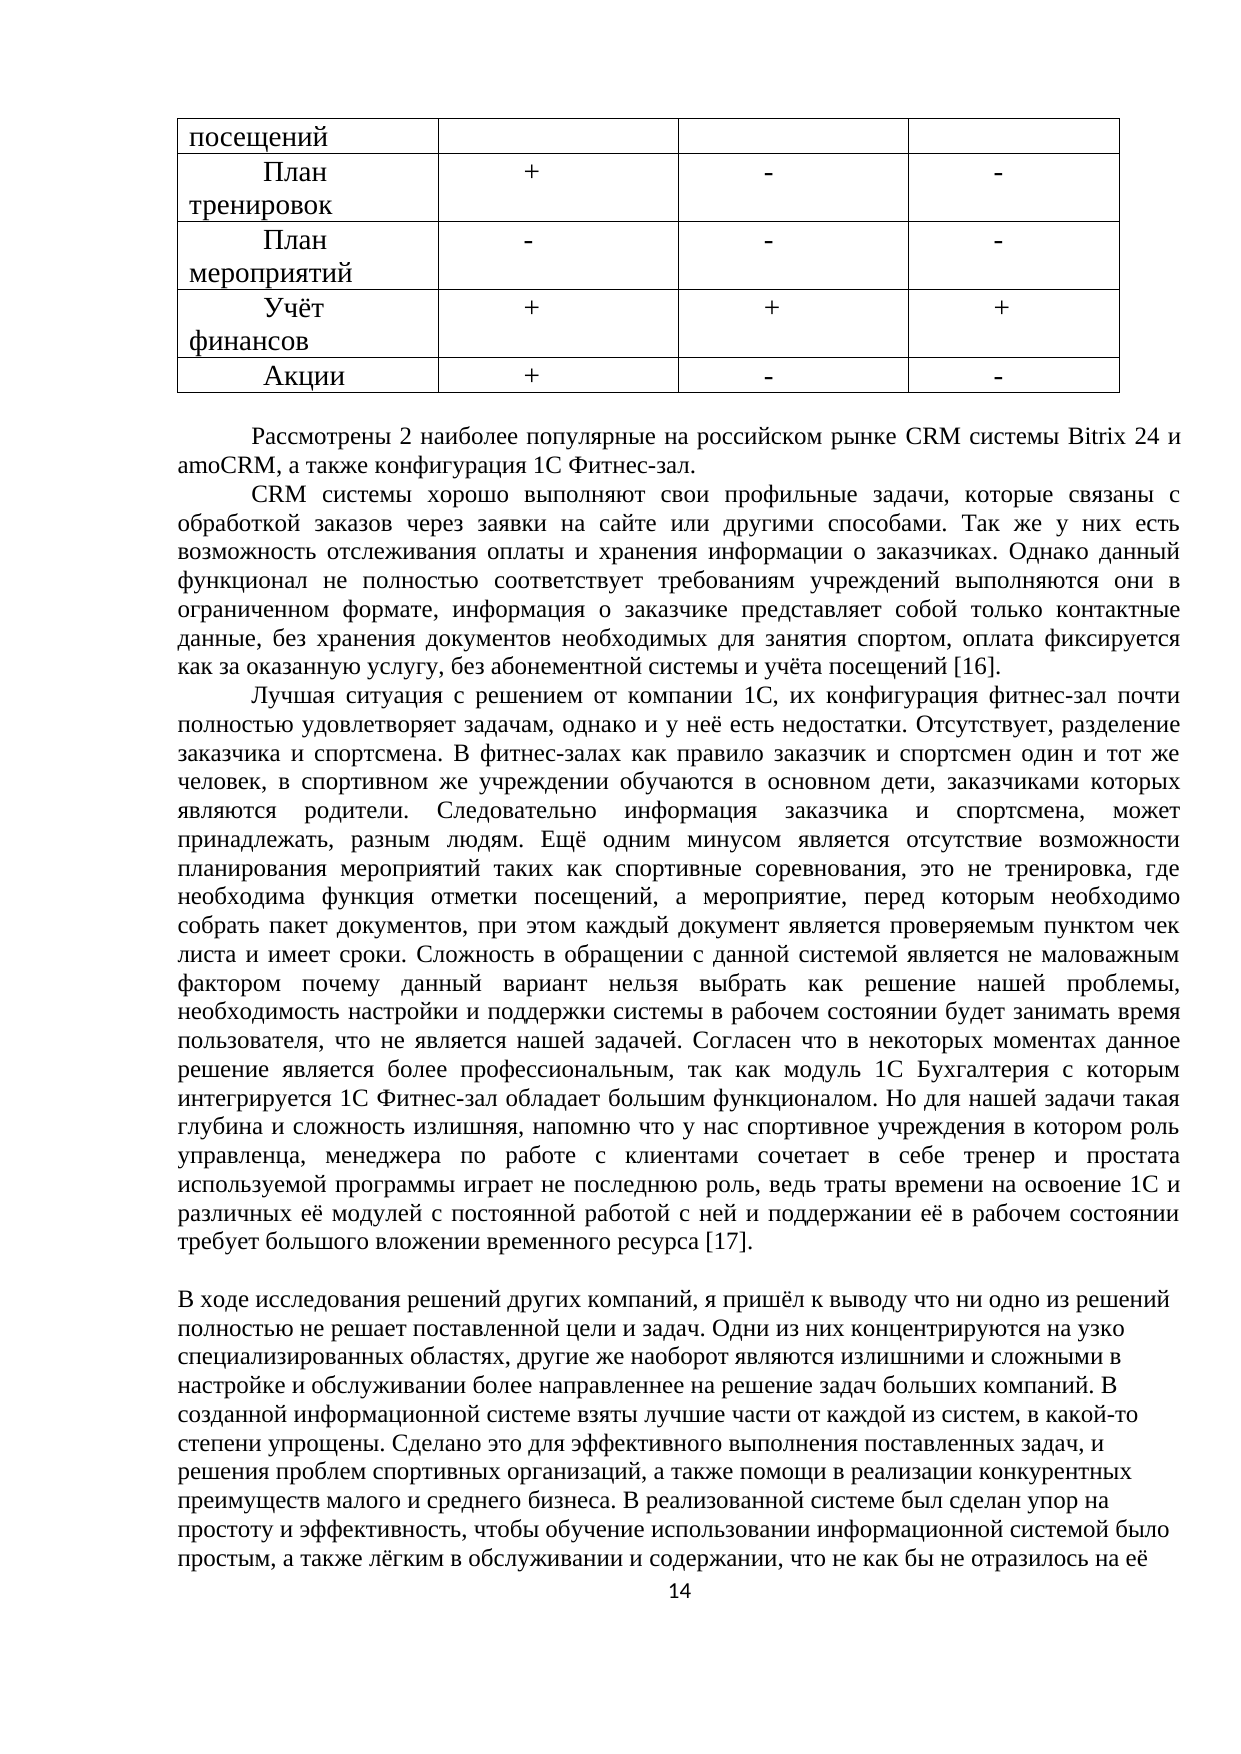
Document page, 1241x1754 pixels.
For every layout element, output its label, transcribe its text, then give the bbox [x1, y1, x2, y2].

table_cell + [679, 290, 908, 357]
table_cell - [679, 222, 908, 289]
table_cell - [439, 119, 678, 153]
table_cell + [909, 290, 1119, 357]
table_cell - [439, 222, 678, 289]
text Лучшая ситуация с решением от компании 1С, их конфигурация фитнес-зал почти полностью удовлетворяет задачам, однако и у неё есть недостатки. Отсутствует, разделение заказчика и спортсмена. В фитнес-залах как правило заказчик и спортсмен один и тот же человек, в спортивном же учреждении обучаются в основном дети, заказчиками которых являются родители. Следовательно информация заказчика и спортсмена, может принадлежать, разным людям. Ещё одним минусом является отсутствие возможности планирования мероприятий таких как спортивные соревнования, это не тренировка, где необходима функция отметки посещений, а мероприятие, перед которым необходимо собрать пакет документов, при этом каждый документ является проверяемым пунктом чек листа и имеет сроки. Сложность в обращении с данной системой является не маловажным фактором почему данный вариант нельзя выбрать как решение нашей проблемы, необходимость настройки и поддержки системы в рабочем состоянии будет занимать время пользователя, что не является нашей задачей. Согласен что в некоторых моментах данное решение является более профессиональным, так как модуль 1С Бухгалтерия с которым интегрируется 1С Фитнес-зал обладает большим функционалом. Но для нашей задачи такая глубина и сложность излишняя, напомню что у нас спортивное учреждения в котором роль управленца, менеджера по работе с клиентами сочетает в себе тренер и простата используемой программы играет не последнюю роль, ведь траты времени на освоение 1С и различных её модулей с постоянной работой с ней и поддержании её в рабочем состоянии требует большого вложении временного ресурса [17]. [177, 680, 1181, 1255]
table_cell - [679, 119, 908, 153]
table_cell + [439, 154, 678, 221]
table_cell - [679, 358, 908, 392]
table_cell - [909, 358, 1119, 392]
table_cell План мероприятий [178, 222, 438, 289]
table_cell План тренировок [178, 154, 438, 221]
table_cell - [909, 222, 1119, 289]
table_cell - [679, 154, 908, 221]
text Рассмотрены 2 наиболее популярные на российском рынке CRM системы Bitrix 24 и amoCRM, а также конфигурация 1С Фитнес-зал. [177, 421, 1181, 479]
table_cell Учёт посещений [178, 119, 438, 153]
table_cell + [439, 358, 678, 392]
table_cell - [909, 154, 1119, 221]
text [177, 1284, 1181, 1571]
table_cell - [909, 119, 1119, 153]
text CRM системы хорошо выполняют свои профильные задачи, которые связаны с обработкой заказов через заявки на сайте или другими способами. Так же у них есть возможность отслеживания оплаты и хранения информации о заказчиках. Однако данный функционал не полностью соответствует требованиям учреждений выполняются они в ограниченном формате, информация о заказчике представляет собой только контактные данные, без хранения документов необходимых для занятия спортом, оплата фиксируется как за оказанную услугу, без абонементной системы и учёта посещений [16]. [177, 479, 1181, 680]
table_cell Акции [178, 358, 438, 392]
table_cell + [439, 290, 678, 357]
table_cell Учёт финансов [178, 290, 438, 357]
